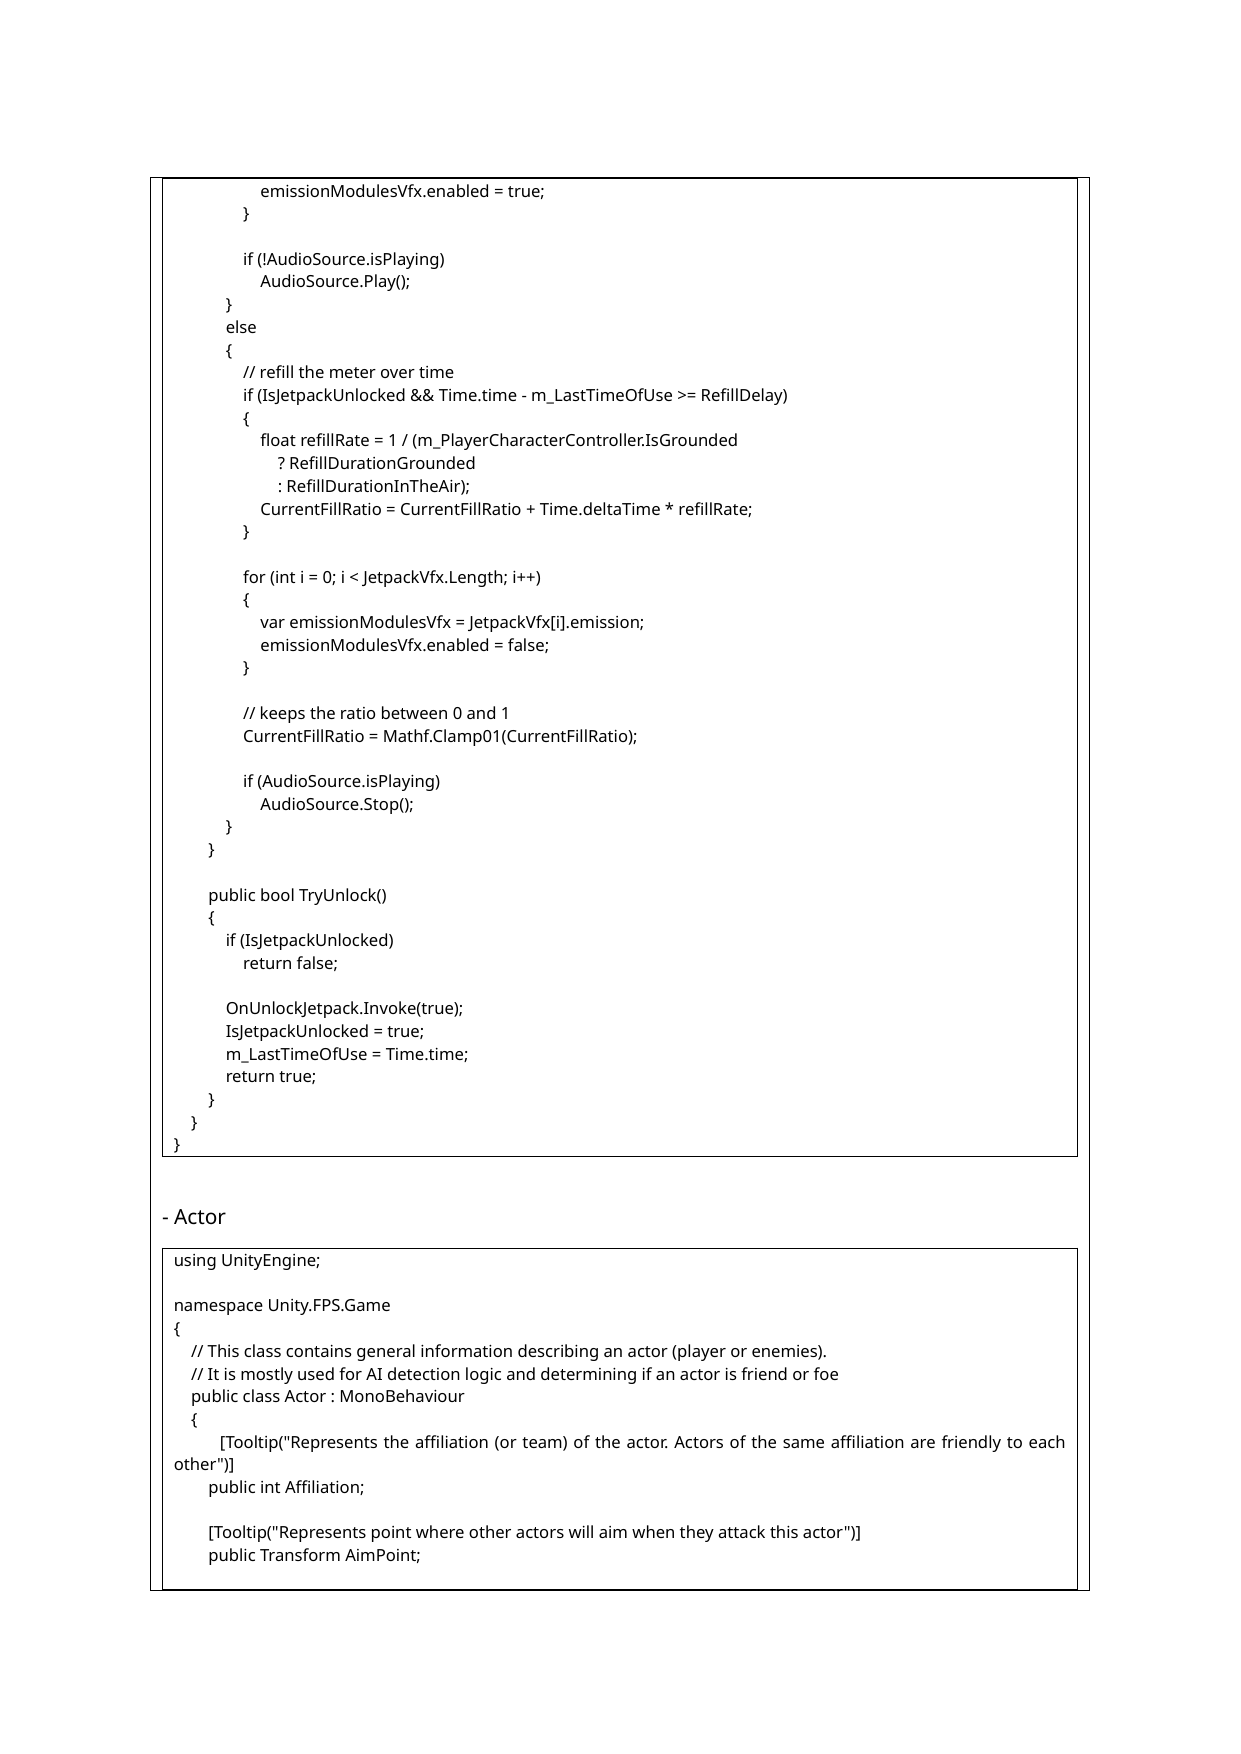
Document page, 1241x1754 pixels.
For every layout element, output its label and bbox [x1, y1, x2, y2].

table_header [151, 178, 1089, 1590]
